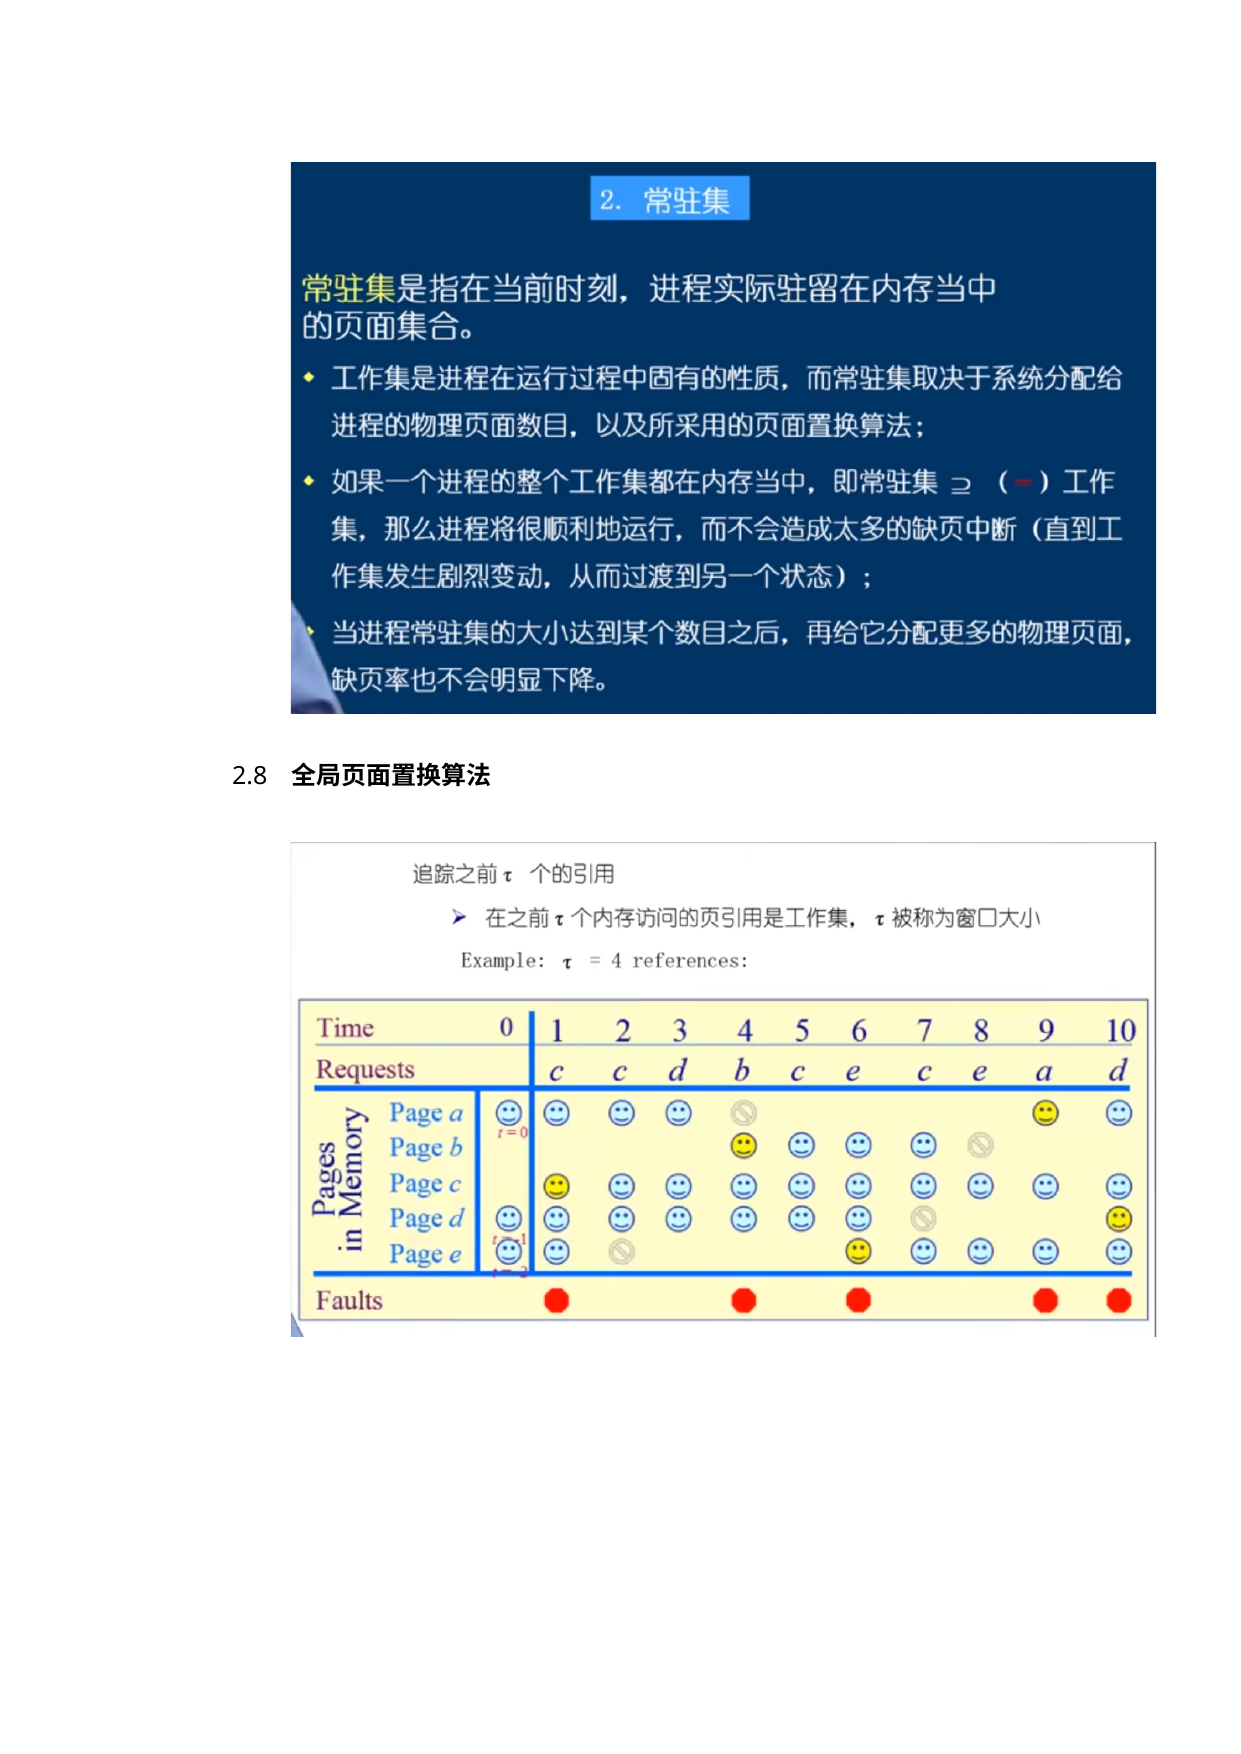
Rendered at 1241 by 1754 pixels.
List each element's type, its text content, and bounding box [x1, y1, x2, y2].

picture [290, 162, 1157, 714]
picture [290, 842, 1157, 1337]
list 全局页面置换算法 [232, 741, 1053, 806]
